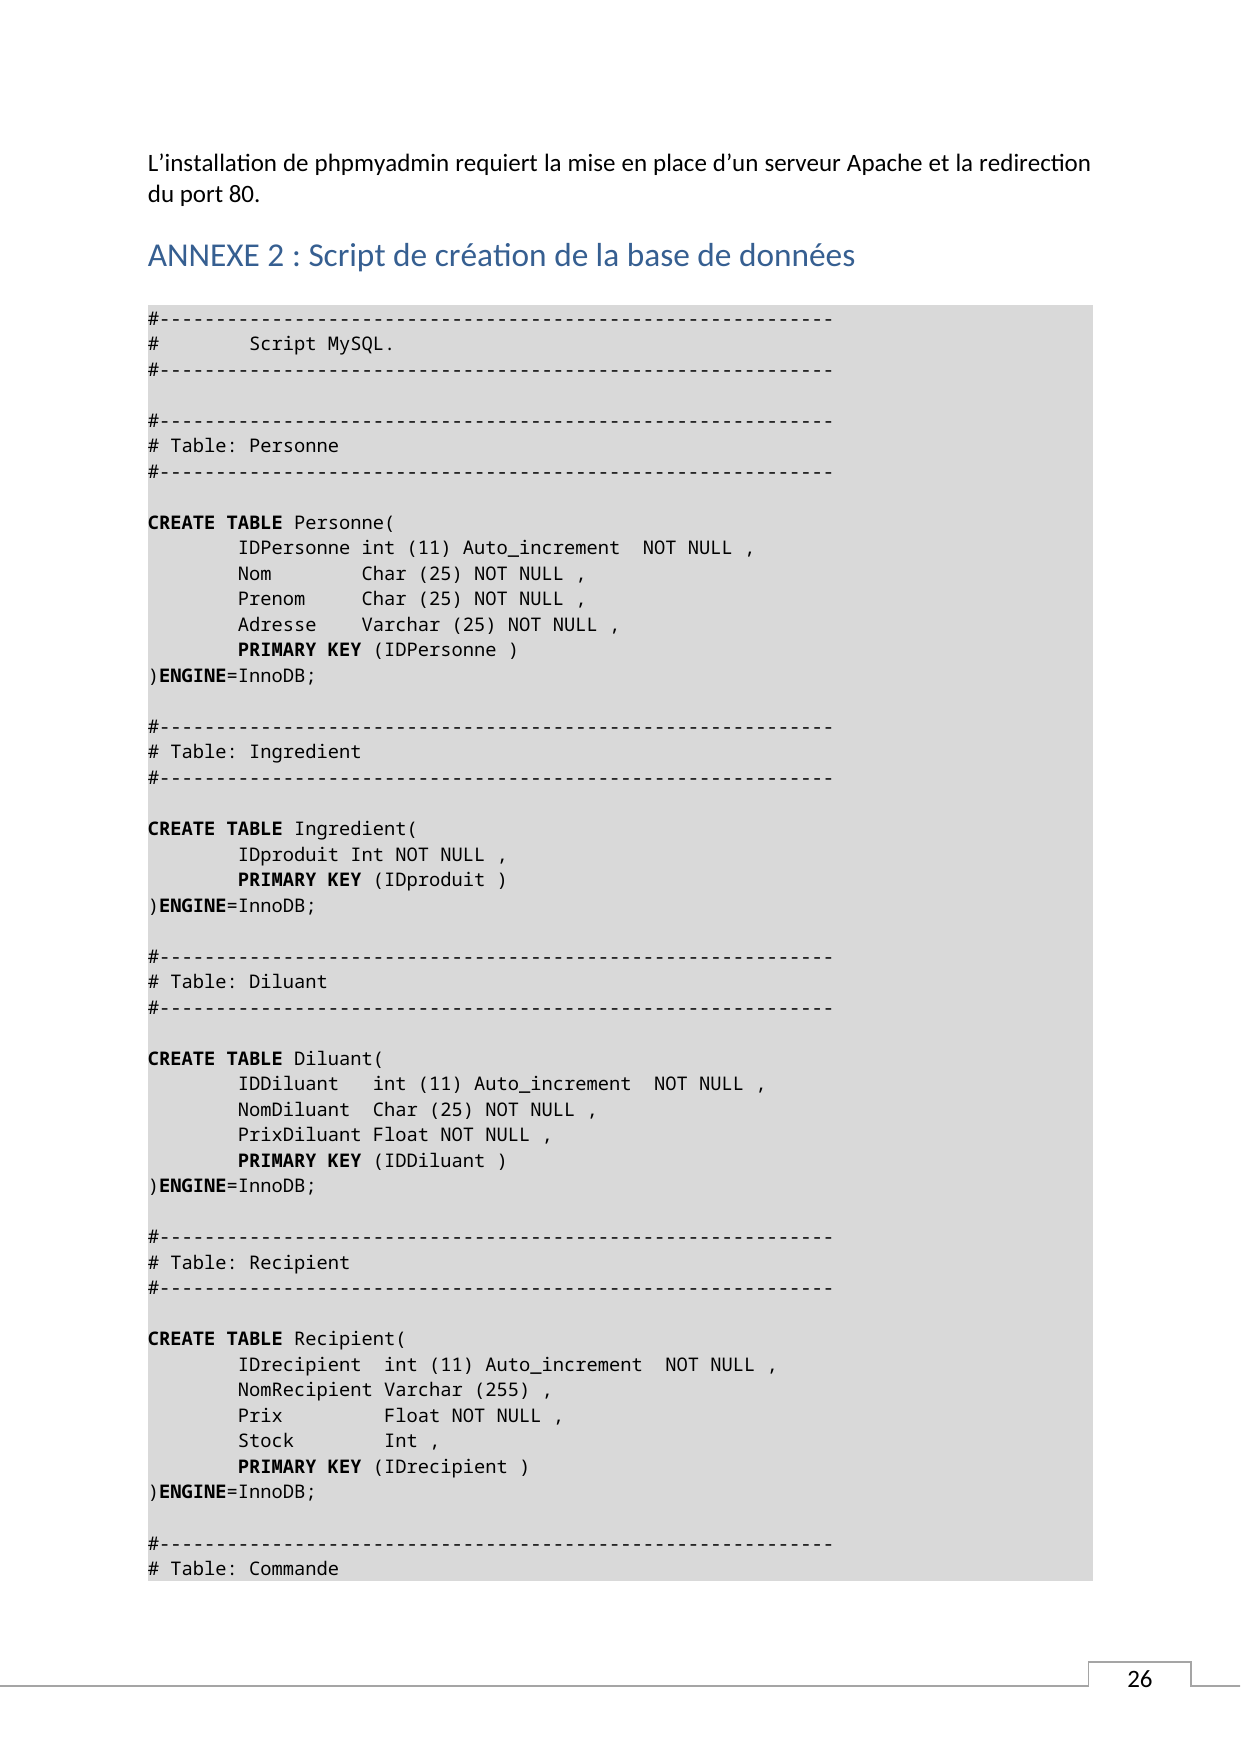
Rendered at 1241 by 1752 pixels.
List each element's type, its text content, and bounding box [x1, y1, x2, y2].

text PRIMARY KEY (IDPersonne ) [148, 637, 1093, 662]
text #------------------------------------------------------------ [148, 994, 1093, 1019]
text PRIMARY KEY (IDproduit ) [148, 866, 1093, 892]
subtitle ANNEXE 2 : Script de création de la base de données [148, 234, 1093, 274]
text # Table: Ingredient [148, 739, 1093, 764]
text #------------------------------------------------------------ [148, 356, 1093, 381]
text PRIMARY KEY (IDrecipient ) [148, 1453, 1093, 1479]
text #------------------------------------------------------------ [148, 1224, 1093, 1249]
text )ENGINE=InnoDB; [148, 662, 1093, 688]
text #------------------------------------------------------------ [148, 713, 1093, 739]
text CREATE TABLE Diluant( [148, 1045, 1093, 1071]
text Prix Float NOT NULL , [148, 1402, 1093, 1428]
text Prenom Char (25) NOT NULL , [148, 586, 1093, 611]
text Nom Char (25) NOT NULL , [148, 560, 1093, 586]
text #------------------------------------------------------------ [148, 943, 1093, 968]
text NomRecipient Varchar (255) , [148, 1377, 1093, 1402]
text CREATE TABLE Ingredient( [148, 815, 1093, 841]
text # Script MySQL. [148, 330, 1093, 356]
text #------------------------------------------------------------ [148, 305, 1093, 330]
text )ENGINE=InnoDB; [148, 892, 1093, 917]
text L’installation de phpmyadmin requiert la mise en place d’un serveur Apache et la redirection du port 80. [148, 148, 1093, 209]
text IDPersonne int (11) Auto_increment NOT NULL , [148, 534, 1093, 560]
text # Table: Personne [148, 432, 1093, 458]
text CREATE TABLE Recipient( [148, 1326, 1093, 1351]
text CREATE TABLE Personne( [148, 509, 1093, 534]
text )ENGINE=InnoDB; [148, 1173, 1093, 1198]
text #------------------------------------------------------------ [148, 458, 1093, 483]
text # Table: Diluant [148, 968, 1093, 994]
text #------------------------------------------------------------ [148, 1275, 1093, 1300]
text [148, 1530, 1093, 1555]
text PRIMARY KEY (IDDiluant ) [148, 1147, 1093, 1173]
text # Table: Recipient [148, 1249, 1093, 1275]
text )ENGINE=InnoDB; [148, 1479, 1093, 1504]
text #------------------------------------------------------------ [148, 407, 1093, 432]
text IDrecipient int (11) Auto_increment NOT NULL , [148, 1351, 1093, 1377]
text PrixDiluant Float NOT NULL , [148, 1122, 1093, 1147]
text IDDiluant int (11) Auto_increment NOT NULL , [148, 1071, 1093, 1096]
text IDproduit Int NOT NULL , [148, 841, 1093, 866]
text Stock Int , [148, 1428, 1093, 1453]
text # Table: Commande [148, 1555, 1093, 1581]
text #------------------------------------------------------------ [148, 764, 1093, 790]
text Adresse Varchar (25) NOT NULL , [148, 611, 1093, 637]
text NomDiluant Char (25) NOT NULL , [148, 1096, 1093, 1122]
